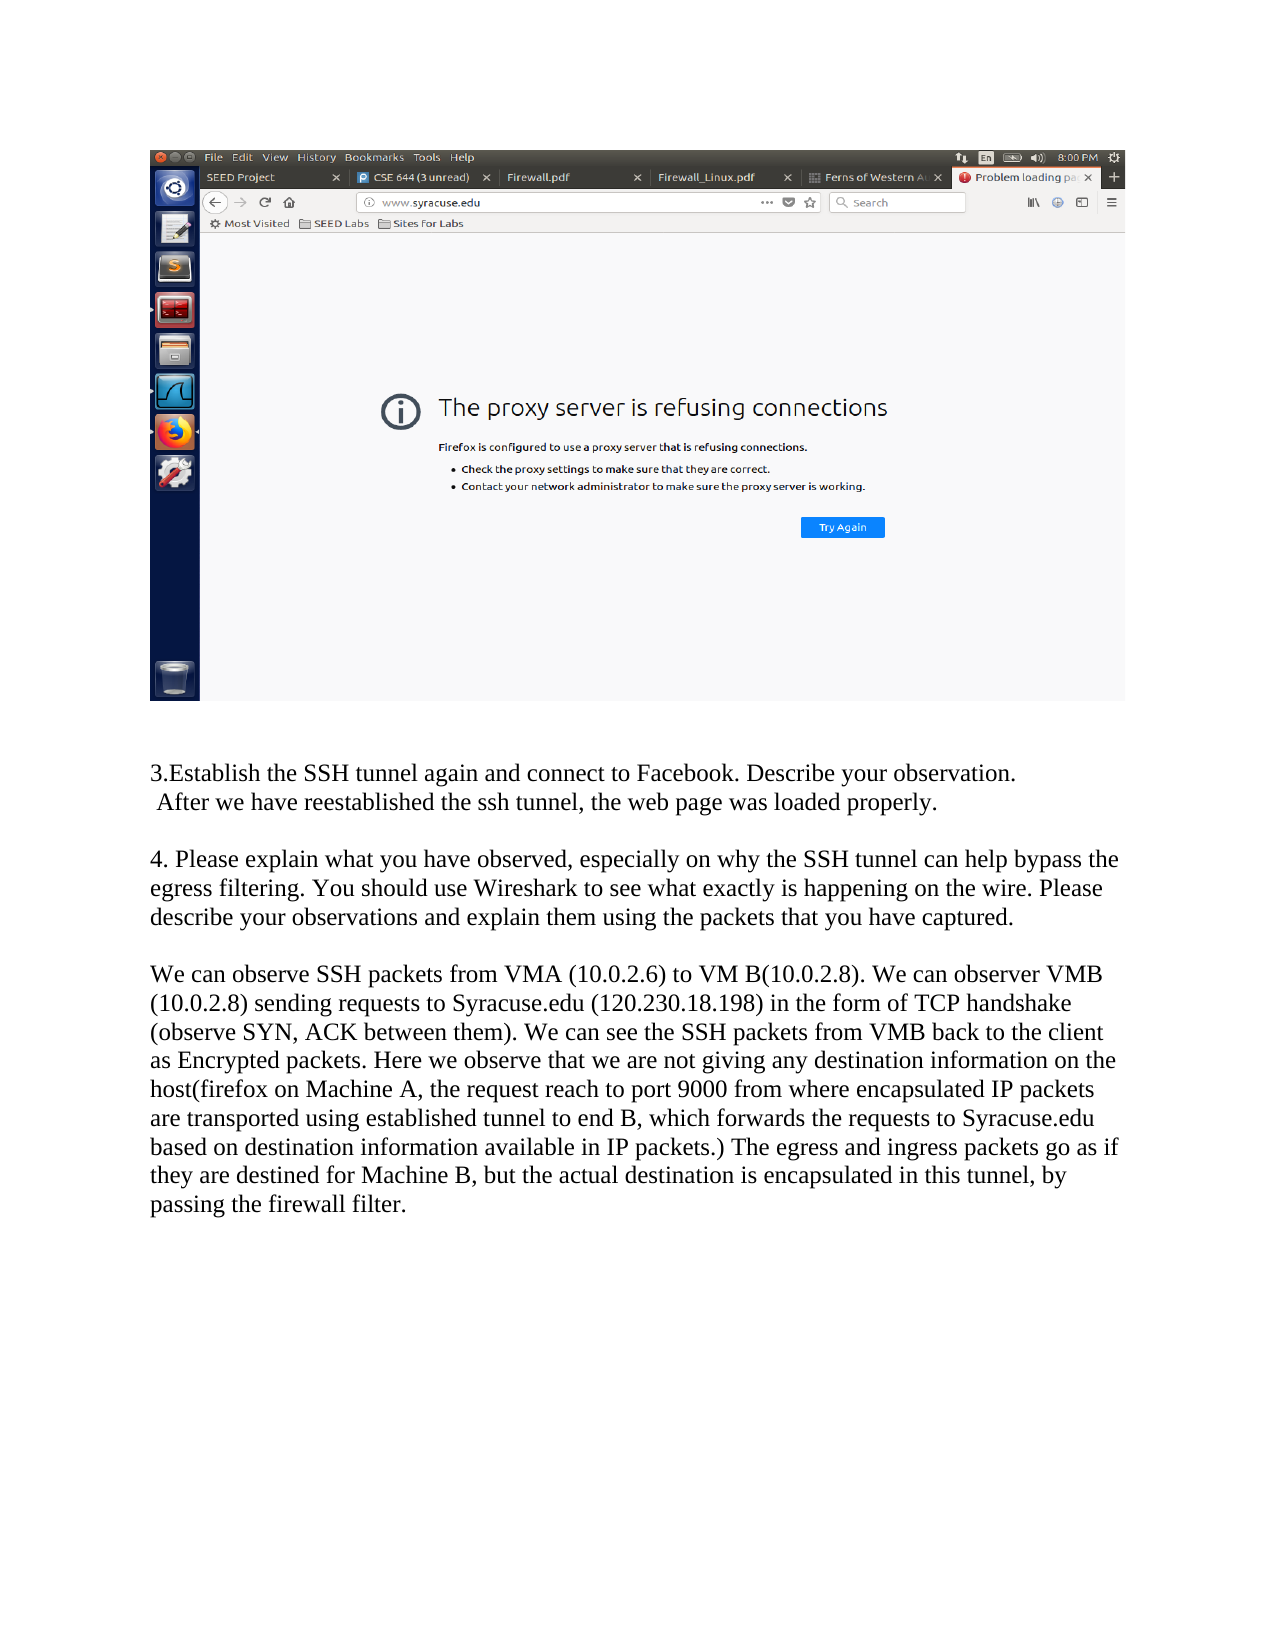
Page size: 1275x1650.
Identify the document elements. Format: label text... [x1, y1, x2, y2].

text After we have reestablished the ssh tunnel, the web page was loaded properly. [150, 787, 1125, 815]
text We can observe SSH packets from VMA (10.0.2.6) to VM B(10.0.2.8). We can observer VMB (10.0.2.8) sending requests to Syracuse.edu (120.230.18.198) in the form of TCP handshake (observe SYN, ACK between them). We can see the SSH packets from VMB back to the client as Encrypted packets. Here we observe that we are not giving any destination information on the host(firefox on Machine A, the request reach to port 9000 from where encapsulated IP packets are transported using established tunnel to end B, which forwards the requests to Syracuse.edu based on destination information available in IP packets.) The egress and ingress packets go as if they are destined for Machine B, but the actual destination is encapsulated in this tunnel, by passing the firewall filter. [150, 959, 1125, 1218]
picture [150, 150, 1125, 701]
text 4. Please explain what you have observed, especially on why the SSH tunnel can help bypass the egress filtering. You should use Wireshark to see what exactly is happening on the wire. Please describe your observations and explain them using the packets that you have captured. [150, 844, 1125, 930]
text 3.Establish the SSH tunnel again and connect to Facebook. Describe your observation. [150, 758, 1125, 787]
